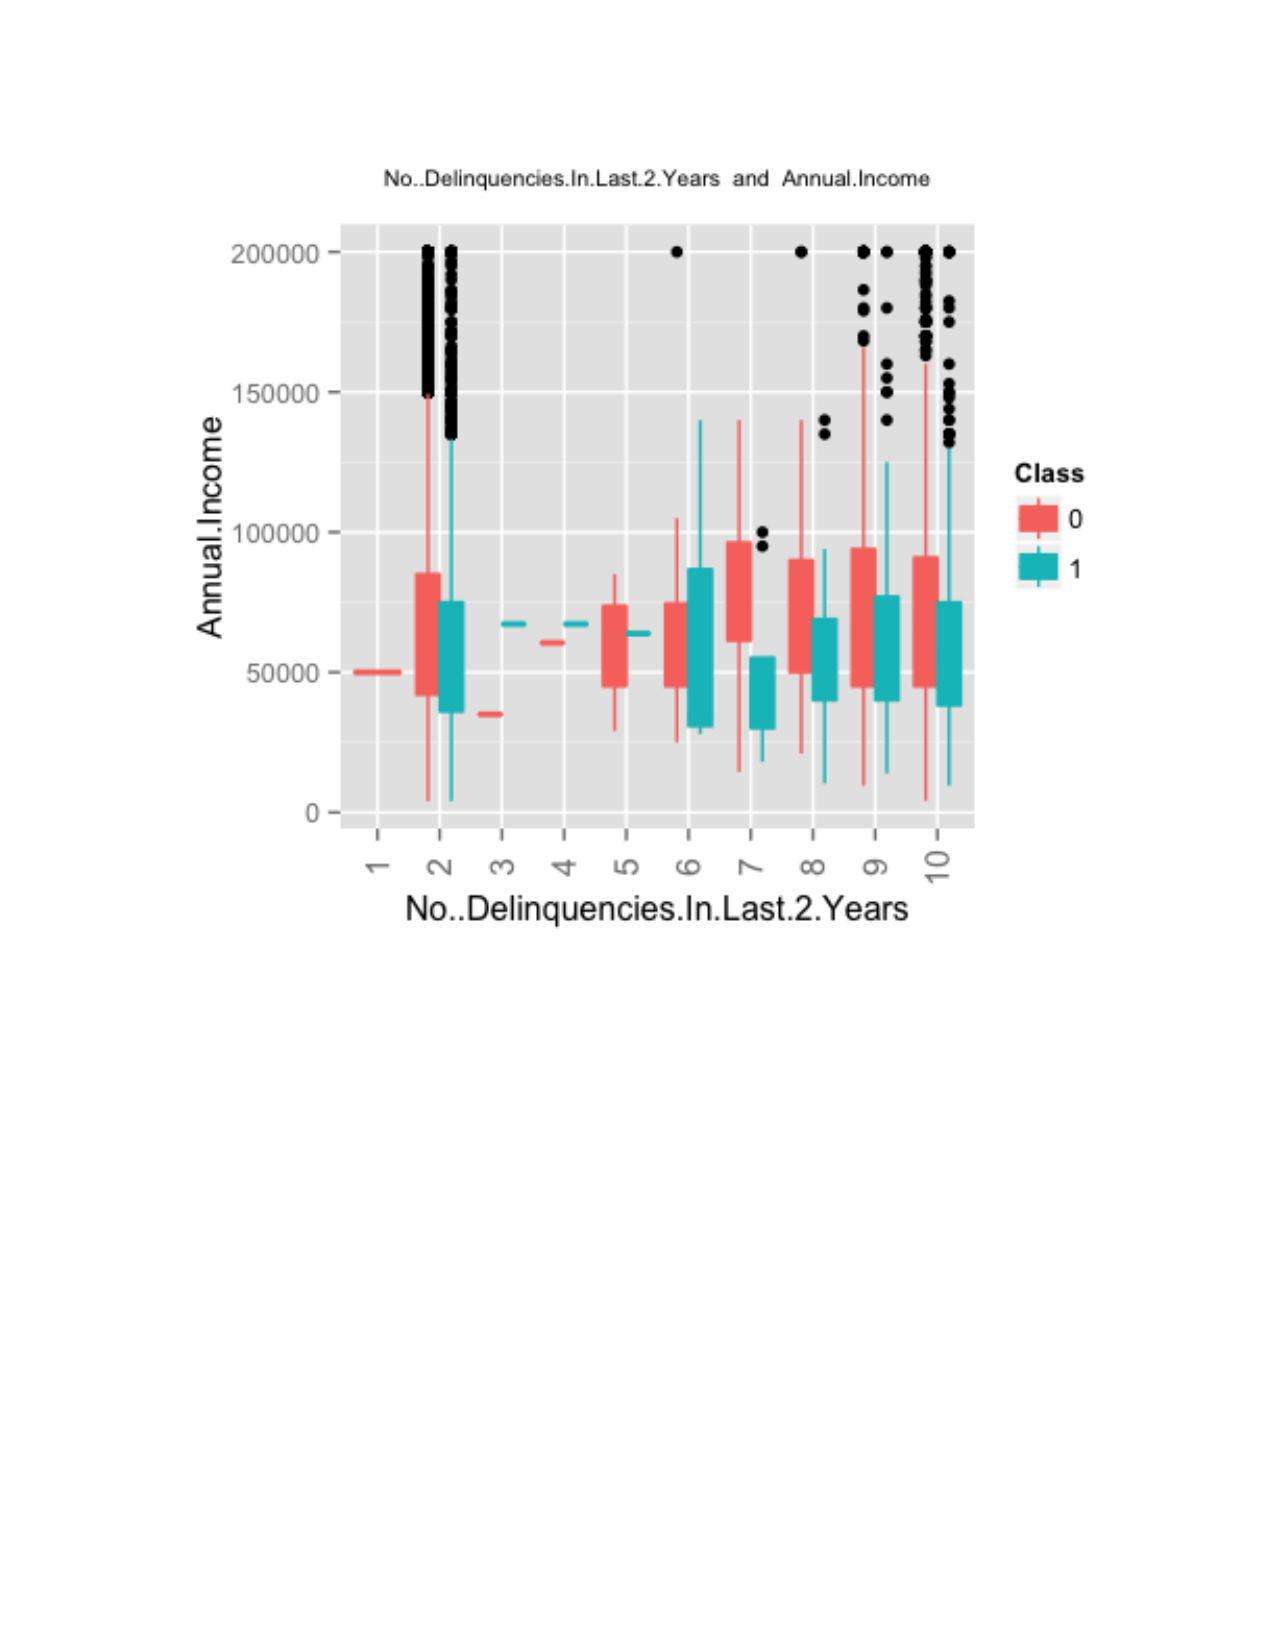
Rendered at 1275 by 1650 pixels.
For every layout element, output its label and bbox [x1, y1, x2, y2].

picture [168, 150, 1169, 950]
